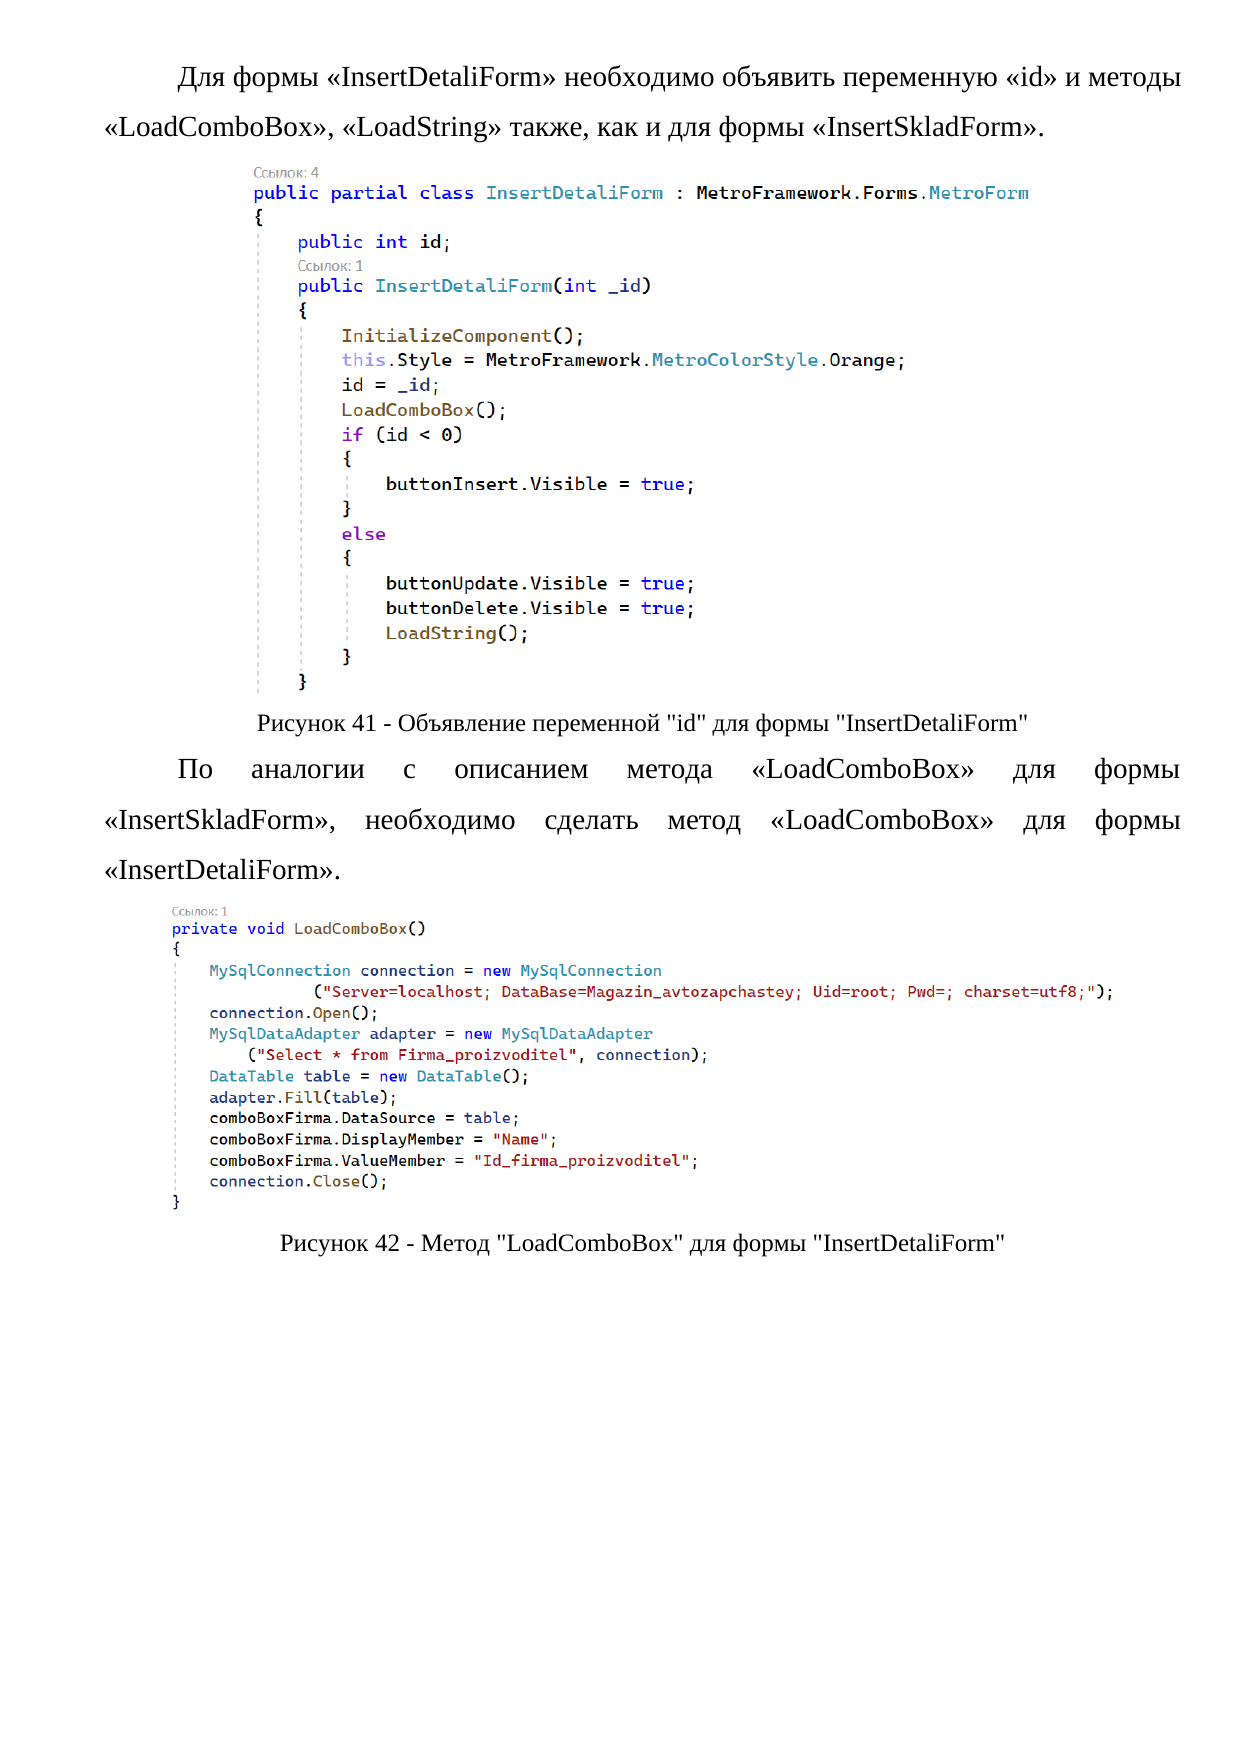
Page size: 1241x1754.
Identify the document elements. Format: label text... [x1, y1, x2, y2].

picture [168, 902, 1117, 1214]
text По аналогии с описанием метода «LoadComboBox» для формы «InsertSkladForm», необходимо сделать метод «LoadComboBox» для формы «InsertDetaliForm». [103, 752, 1181, 886]
text Рисунок 42 - Метод "LoadComboBox" для формы "InsertDetaliForm" [103, 1228, 1181, 1257]
text Для формы «InsertDetaliForm» необходимо объявить переменную «id» и методы «LoadComboBox», «LoadString» также, как и для формы «InsertSkladForm». [103, 59, 1181, 143]
picture [250, 159, 1035, 695]
text Рисунок 41 - Объявление переменной "id" для формы "InsertDetaliForm" [103, 708, 1181, 737]
